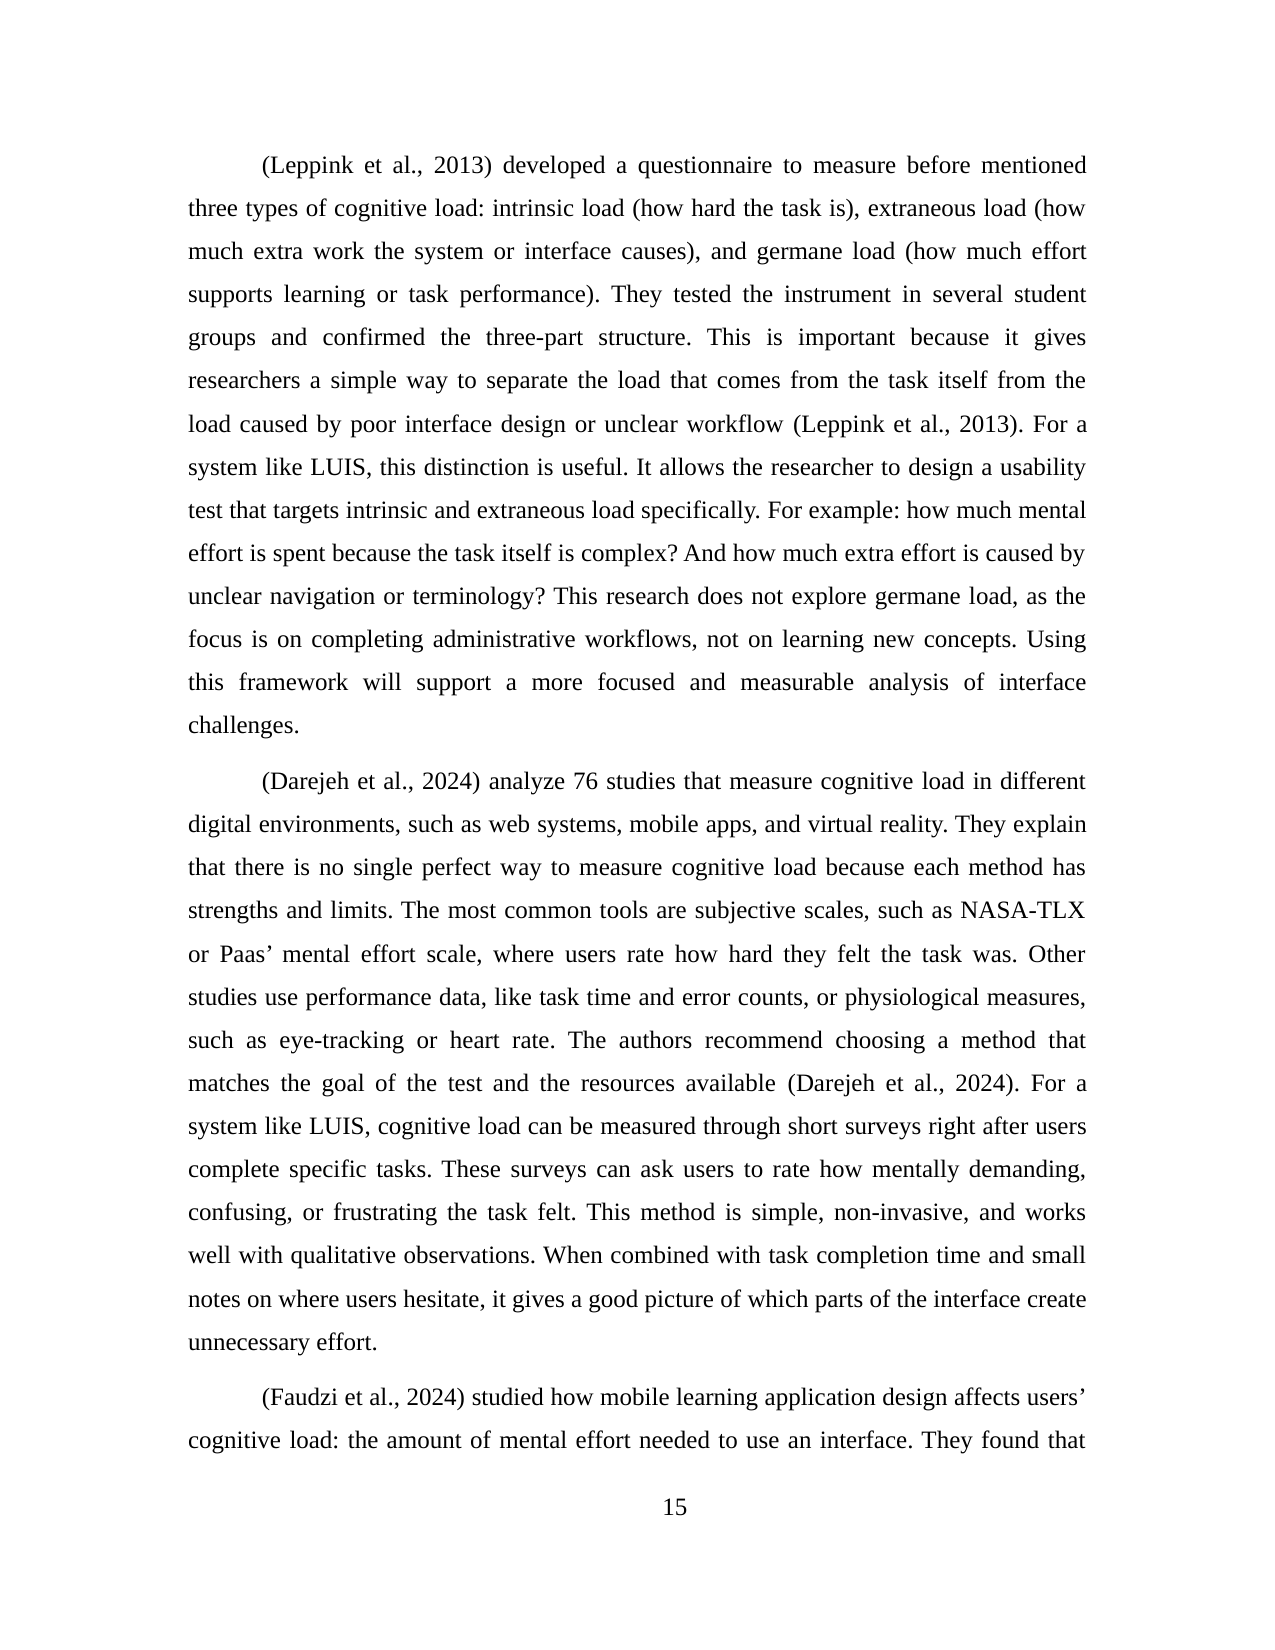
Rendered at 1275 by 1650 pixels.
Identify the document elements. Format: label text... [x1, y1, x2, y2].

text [188, 1382, 1087, 1454]
text (Darejeh et al., 2024) analyze 76 studies that measure cognitive load in different digital environments, such as web systems, mobile apps, and virtual reality. They explain that there is no single perfect way to measure cognitive load because each method has strengths and limits. The most common tools are subjective scales, such as NASA-TLX or Paas’ mental effort scale, where users rate how hard they felt the task was. Other studies use performance data, like task time and error counts, or physiological measures, such as eye-tracking or heart rate. The authors recommend choosing a method that matches the goal of the test and the resources available (Darejeh et al., 2024). For a system like LUIS, cognitive load can be measured through short surveys right after users complete specific tasks. These surveys can ask users to rate how mentally demanding, confusing, or frustrating the task felt. This method is simple, non-invasive, and works well with qualitative observations. When combined with task completion time and small notes on where users hesitate, it gives a good picture of which parts of the interface create unnecessary effort. [188, 766, 1087, 1356]
text (Leppink et al., 2013) developed a questionnaire to measure before mentioned three types of cognitive load: intrinsic load (how hard the task is), extraneous load (how much extra work the system or interface causes), and germane load (how much effort supports learning or task performance). They tested the instrument in several student groups and confirmed the three-part structure. This is important because it gives researchers a simple way to separate the load that comes from the task itself from the load caused by poor interface design or unclear workflow (Leppink et al., 2013). For a system like LUIS, this distinction is useful. It allows the researcher to design a usability test that targets intrinsic and extraneous load specifically. For example: how much mental effort is spent because the task itself is complex? And how much extra effort is caused by unclear navigation or terminology? This research does not explore germane load, as the focus is on completing administrative workflows, not on learning new concepts. Using this framework will support a more focused and measurable analysis of interface challenges. [188, 150, 1087, 739]
